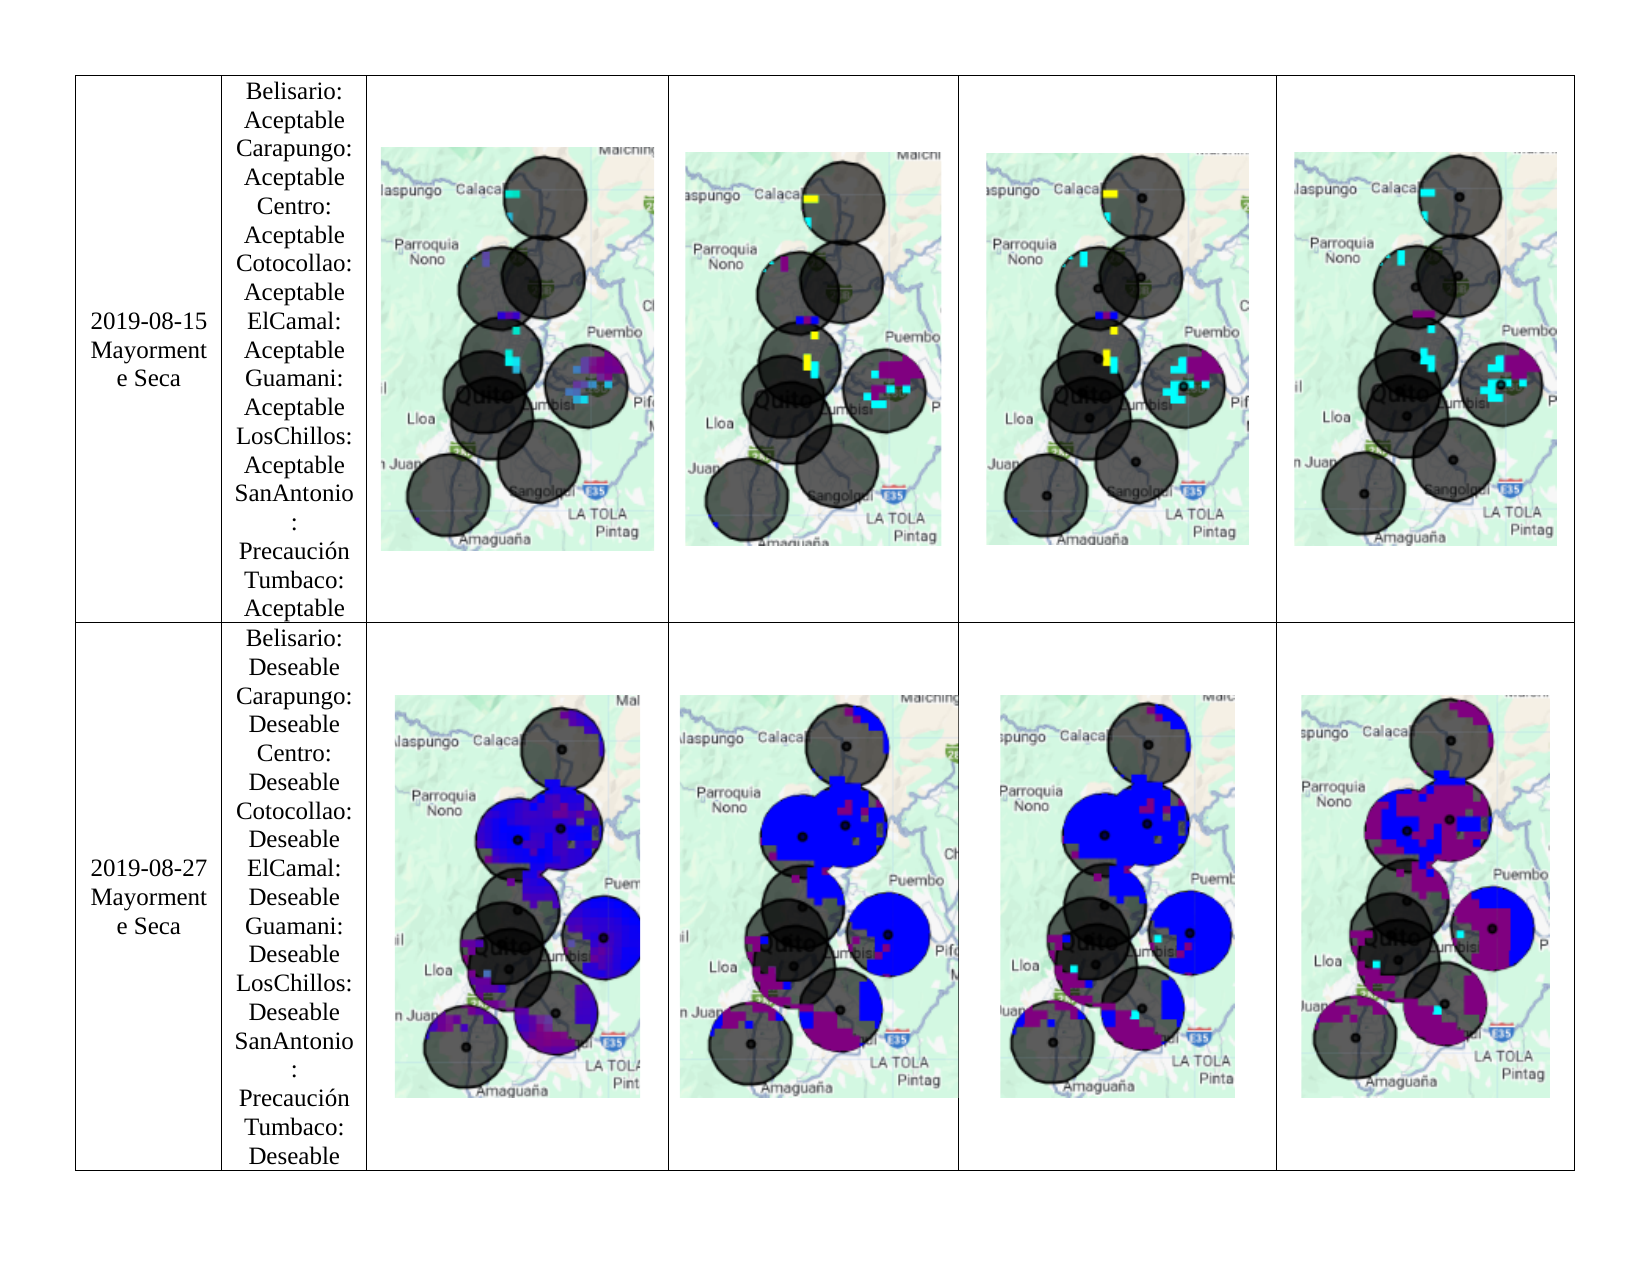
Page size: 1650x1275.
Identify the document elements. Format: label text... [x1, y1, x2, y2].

picture [679, 695, 959, 1098]
table_cell [959, 623, 1276, 1169]
table_cell [367, 623, 668, 1169]
table_cell [959, 76, 1276, 622]
table_cell Belisario: Deseable Carapungo: Deseable Centro: Deseable Cotocollao: Deseable ElCamal: Deseable Guamani: Deseable LosChillos: Deseable SanAntonio: Precaución Tumbaco: Deseable [222, 623, 366, 1169]
table_cell [1277, 623, 1574, 1169]
picture [685, 152, 942, 546]
picture [1301, 695, 1550, 1098]
picture [1000, 695, 1235, 1098]
picture [394, 695, 641, 1098]
table_cell Belisario: Aceptable Carapungo: Aceptable Centro: Aceptable Cotocollao: Aceptable ElCamal: Aceptable Guamani: Aceptable LosChillos: Aceptable SanAntonio: Precaución Tumbaco: Aceptable [222, 76, 366, 622]
table_cell [367, 76, 668, 622]
table_cell 2019-08-15 Mayormente Seca [76, 76, 221, 622]
table_cell [669, 76, 958, 622]
picture [1294, 152, 1557, 546]
table_cell [1277, 76, 1574, 622]
table_cell 2019-08-27 Mayormente Seca [76, 623, 221, 1169]
picture [986, 153, 1249, 545]
picture [380, 147, 655, 551]
table_cell [669, 623, 958, 1169]
